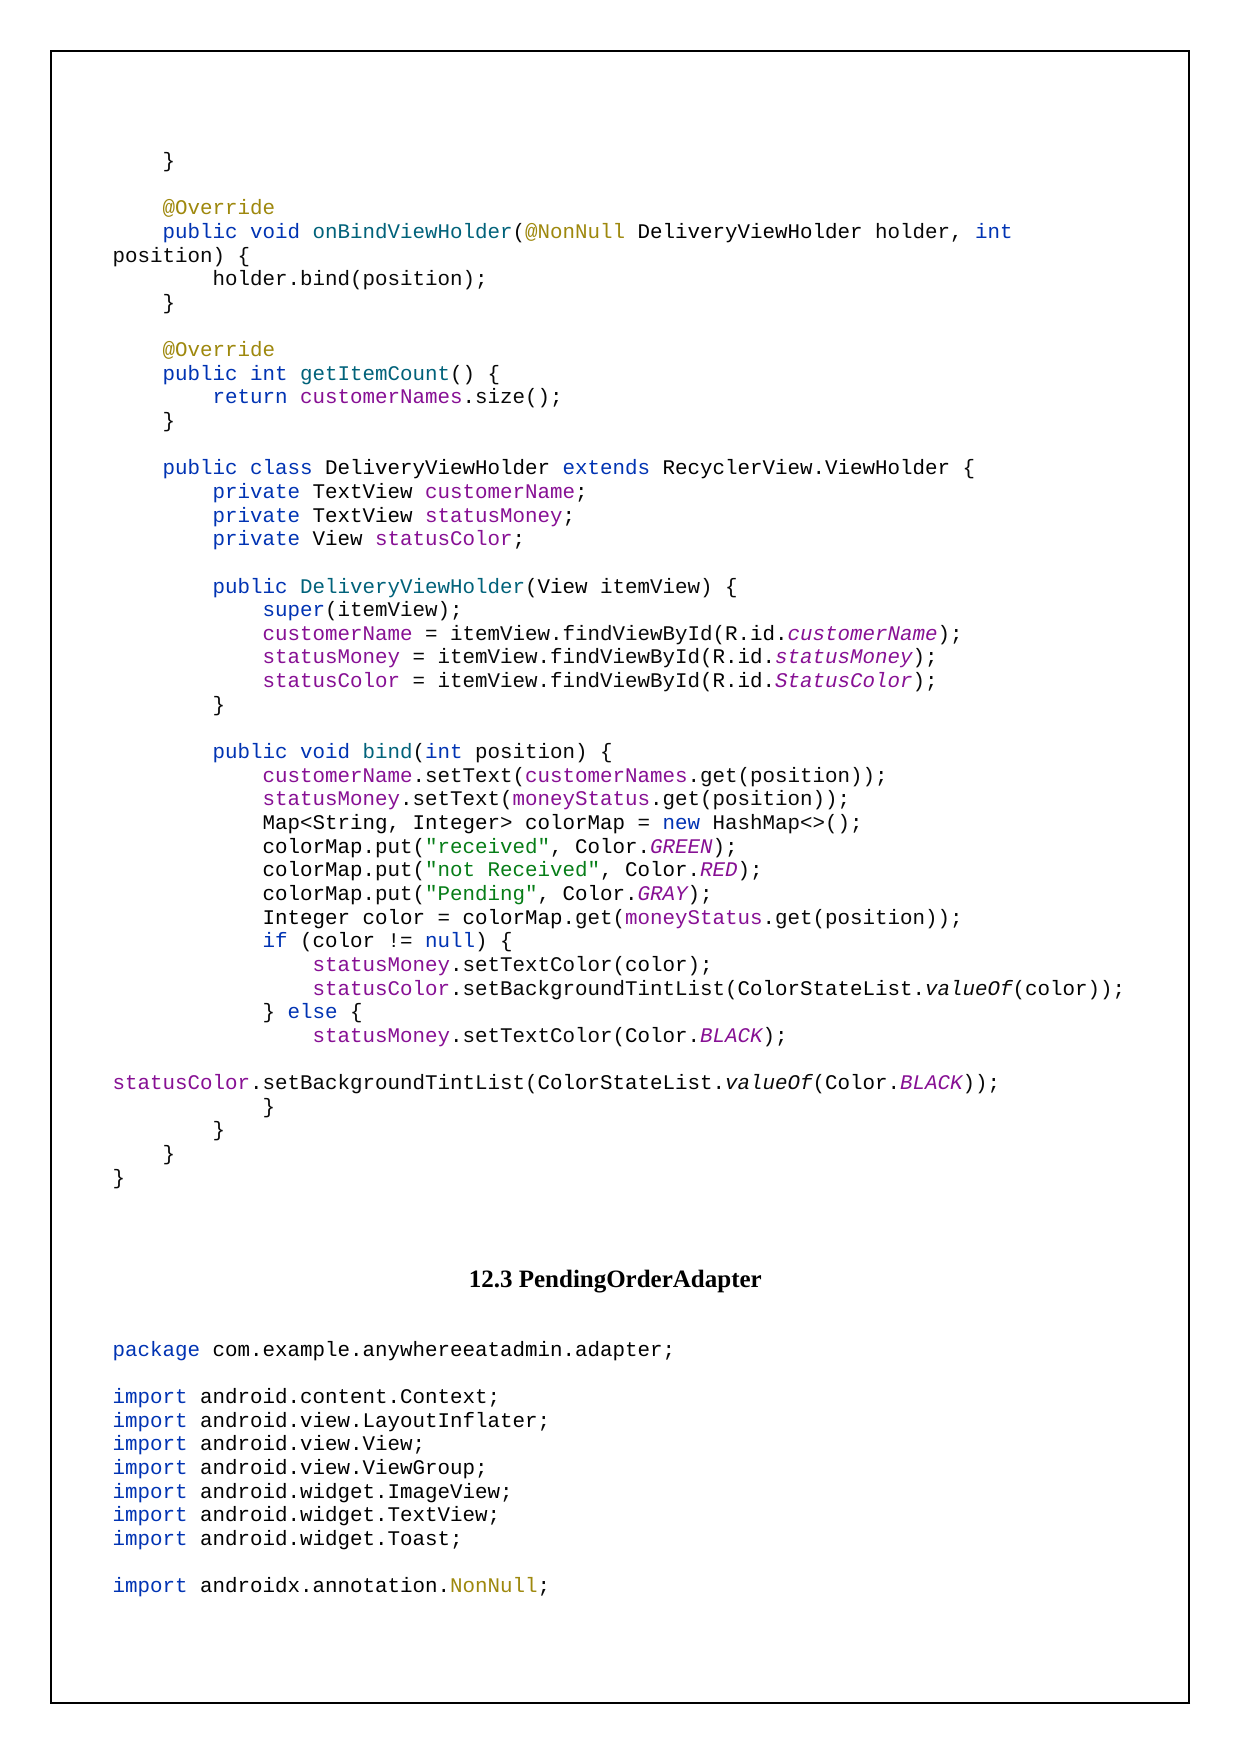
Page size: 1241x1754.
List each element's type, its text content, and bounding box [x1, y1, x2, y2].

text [112, 1339, 1128, 1599]
text 12.3 PendingOrderAdapter [150, 1264, 1128, 1293]
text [112, 150, 1128, 1190]
